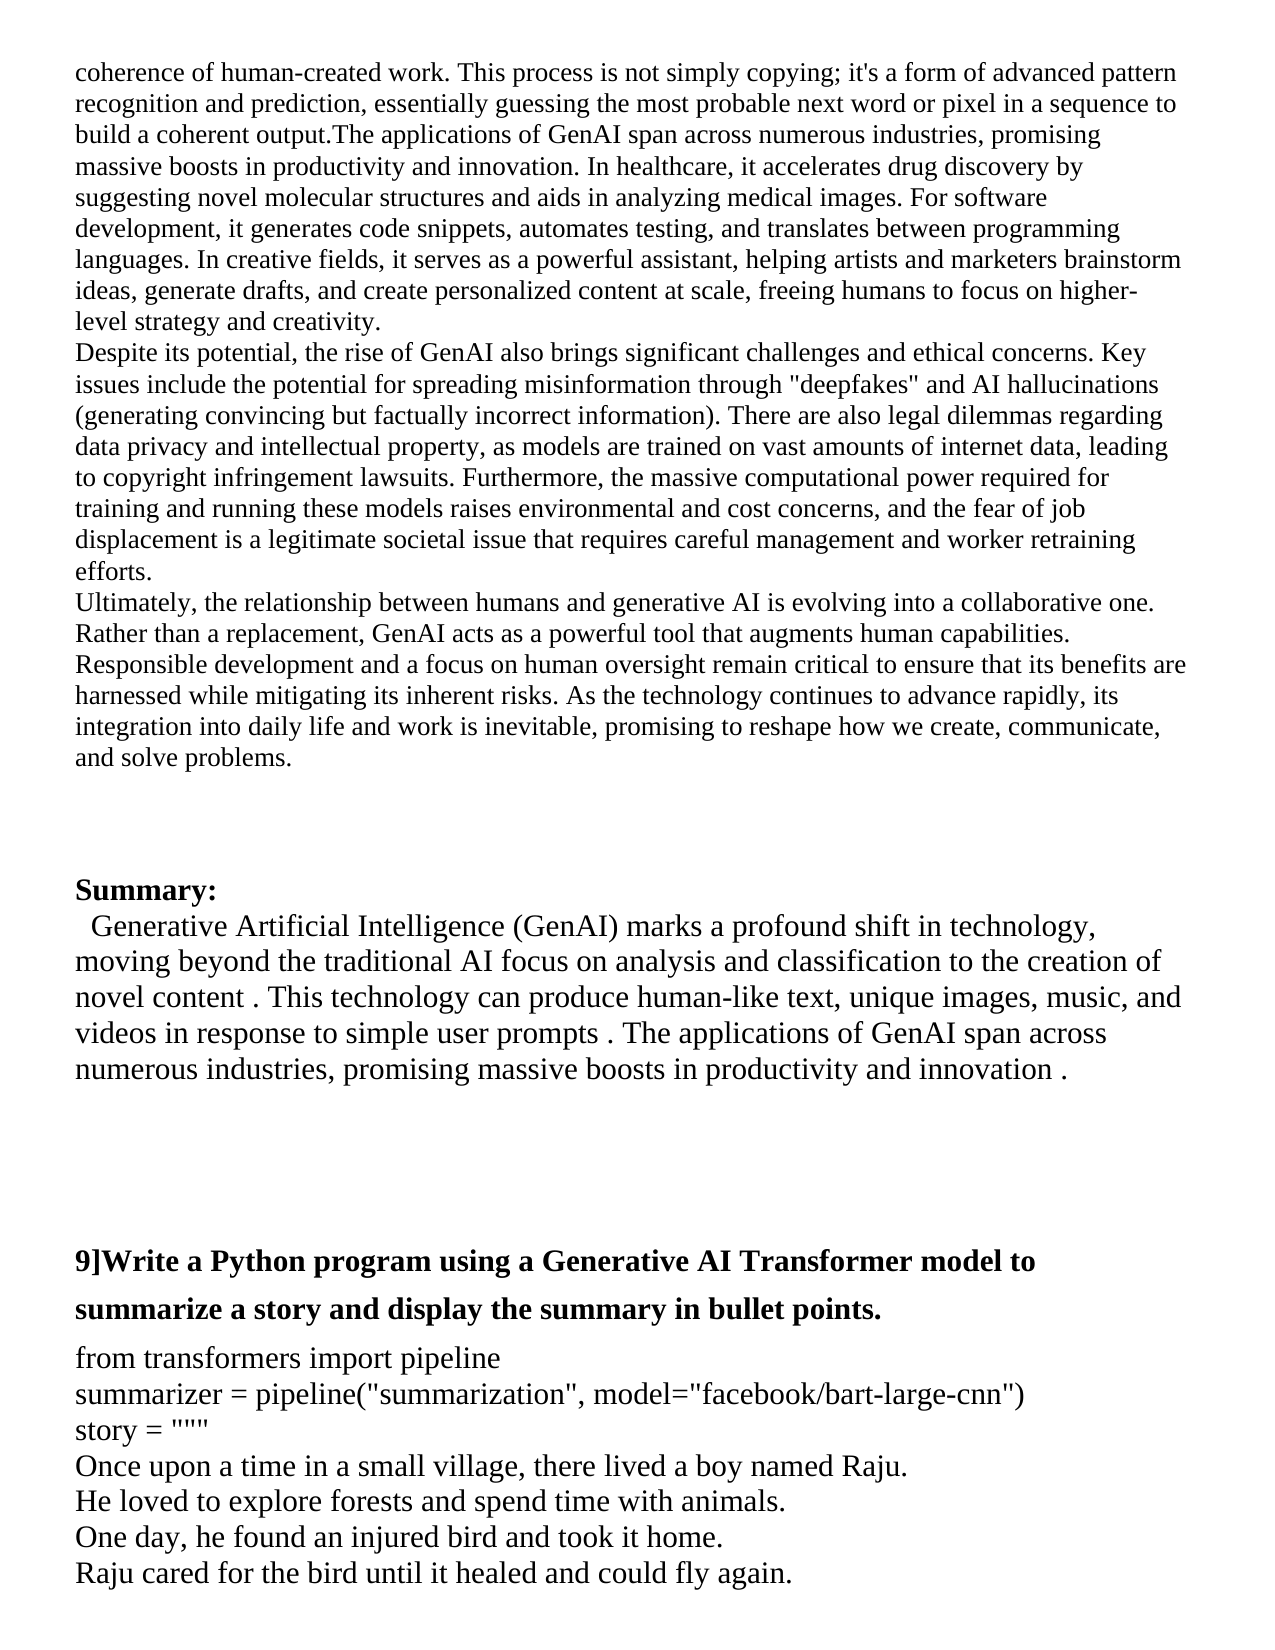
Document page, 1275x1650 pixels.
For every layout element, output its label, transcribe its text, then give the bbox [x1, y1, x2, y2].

text Once upon a time in a small village, there lived a boy named Raju. [75, 1447, 1191, 1483]
text Summary: [75, 871, 1191, 907]
text summarizer = pipeline("summarization", model="facebook/bart-large-cnn") [75, 1375, 1191, 1411]
text from transformers import pipeline [75, 1339, 1191, 1375]
text Raju cared for the bird until it healed and could fly again. [75, 1554, 1191, 1591]
text One day, he found an injured bird and took it home. [75, 1519, 1191, 1554]
text Despite its potential, the rise of GenAI also brings significant challenges and ethical concerns. Key issues include the potential for spreading misinformation through "deepfakes" and AI hallucinations (generating convincing but factually incorrect information). There are also legal dilemmas regarding data privacy and intellectual property, as models are trained on vast amounts of internet data, leading to copyright infringement lawsuits. Furthermore, the massive computational power required for training and running these models raises environmental and cost concerns, and the fear of job displacement is a legitimate societal issue that requires careful management and worker retraining efforts. [75, 337, 1191, 586]
text story = """ [75, 1411, 1191, 1447]
text Generative Artificial Intelligence (GenAI) marks a profound shift in technology, moving beyond the traditional AI focus on analysis and classification to the creation of novel content . This technology can produce human-like text, unique images, music, and videos in response to simple user prompts . The applications of GenAI span across numerous industries, promising massive boosts in productivity and innovation . [75, 907, 1191, 1086]
text Ultimately, the relationship between humans and generative AI is evolving into a collaborative one. Rather than a replacement, GenAI acts as a powerful tool that augments human capabilities. Responsible development and a focus on human oversight remain critical to ensure that its benefits are harnessed while mitigating its inherent risks. As the technology continues to advance rapidly, its integration into daily life and work is inevitable, promising to reshape how we create, communicate, and solve problems. [75, 586, 1191, 773]
text He loved to explore forests and spend time with animals. [75, 1483, 1191, 1519]
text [75, 56, 1191, 337]
text 9]Write a Python program using a Generative AI Transformer model to summarize a story and display the summary in bullet points. [75, 1242, 1191, 1326]
